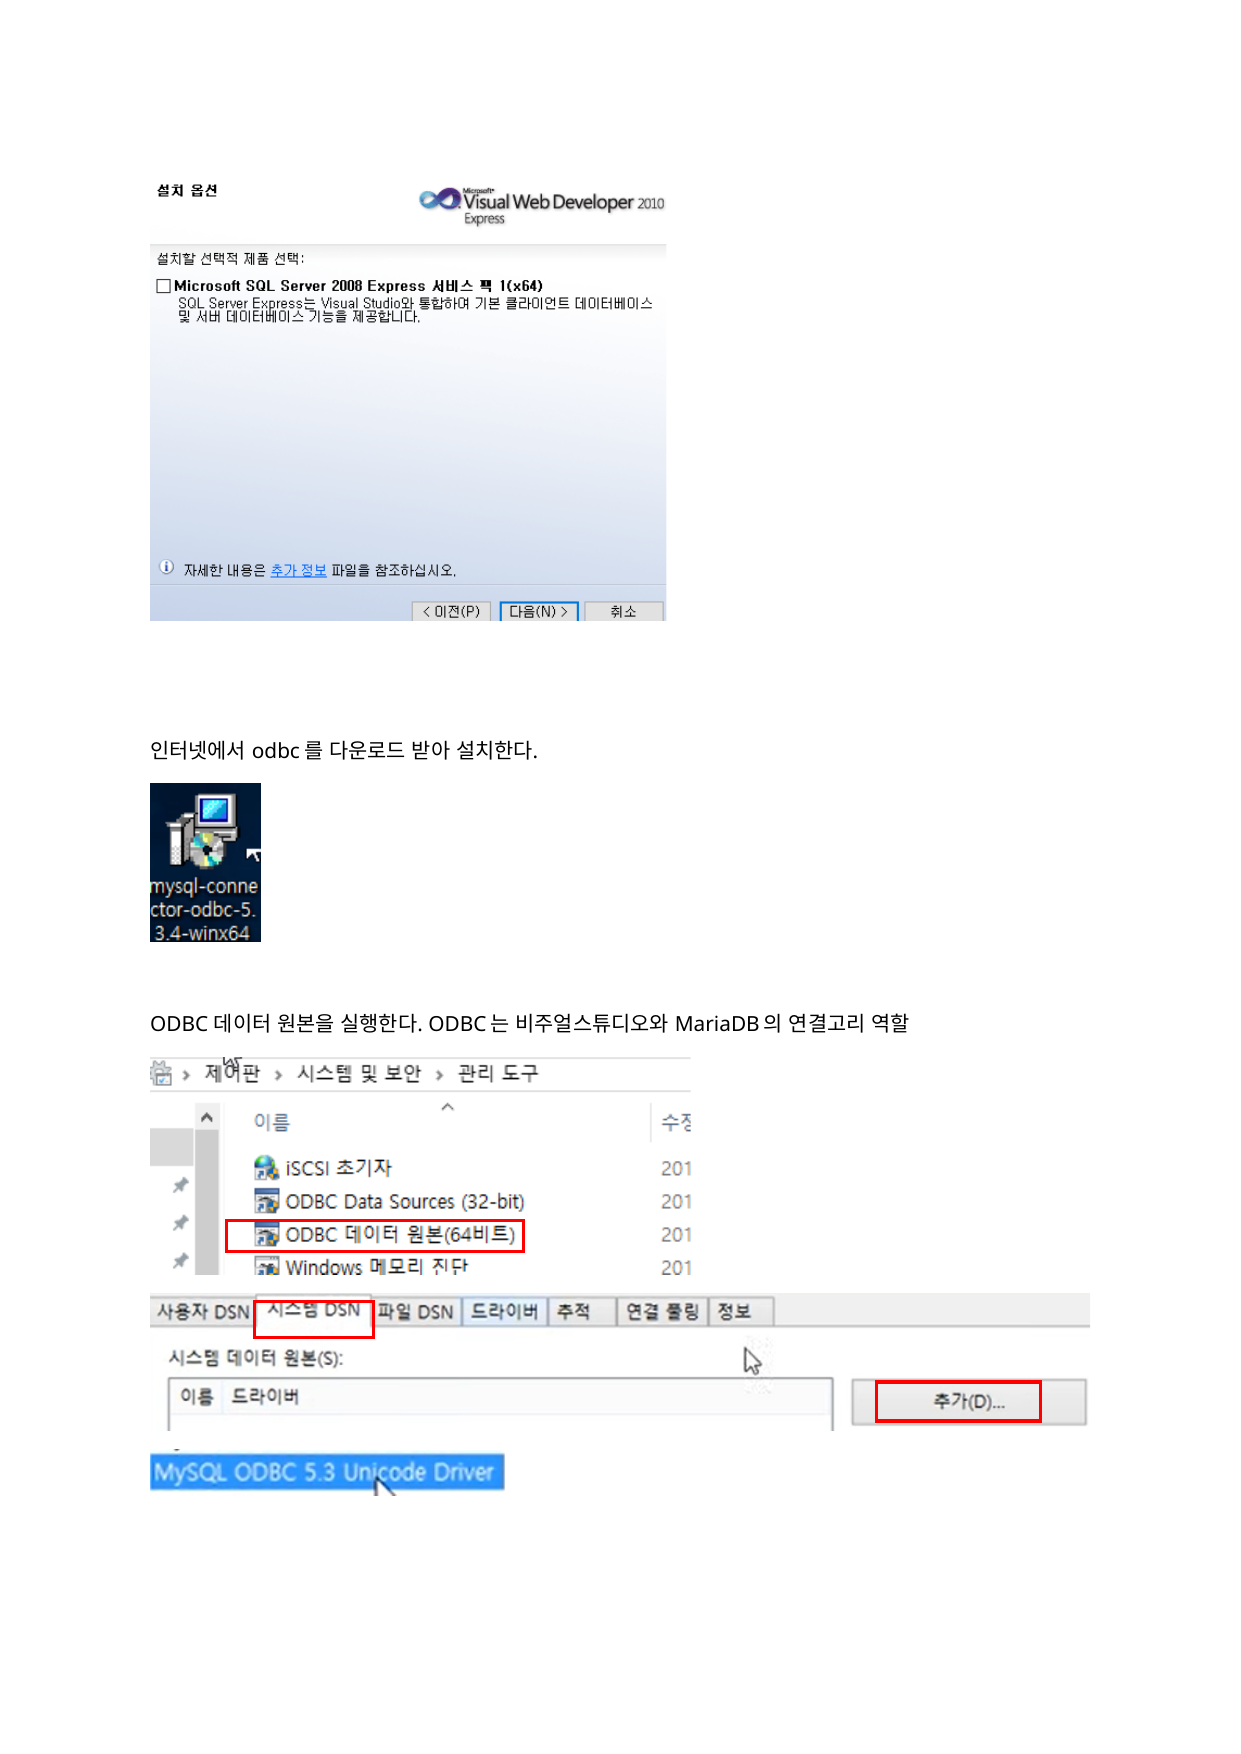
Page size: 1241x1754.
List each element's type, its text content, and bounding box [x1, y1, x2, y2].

picture [150, 1293, 1091, 1431]
text ODBC 데이터 원본을 실행한다. ODBC는 비주얼스튜디오와 MariaDB의 연결고리 역할 [150, 1008, 1090, 1038]
picture [150, 1057, 691, 1275]
picture [150, 783, 261, 942]
text 인터넷에서 odbc를 다운로드 받아 설치한다. [150, 734, 1090, 765]
picture [150, 177, 667, 621]
picture [150, 1449, 505, 1496]
